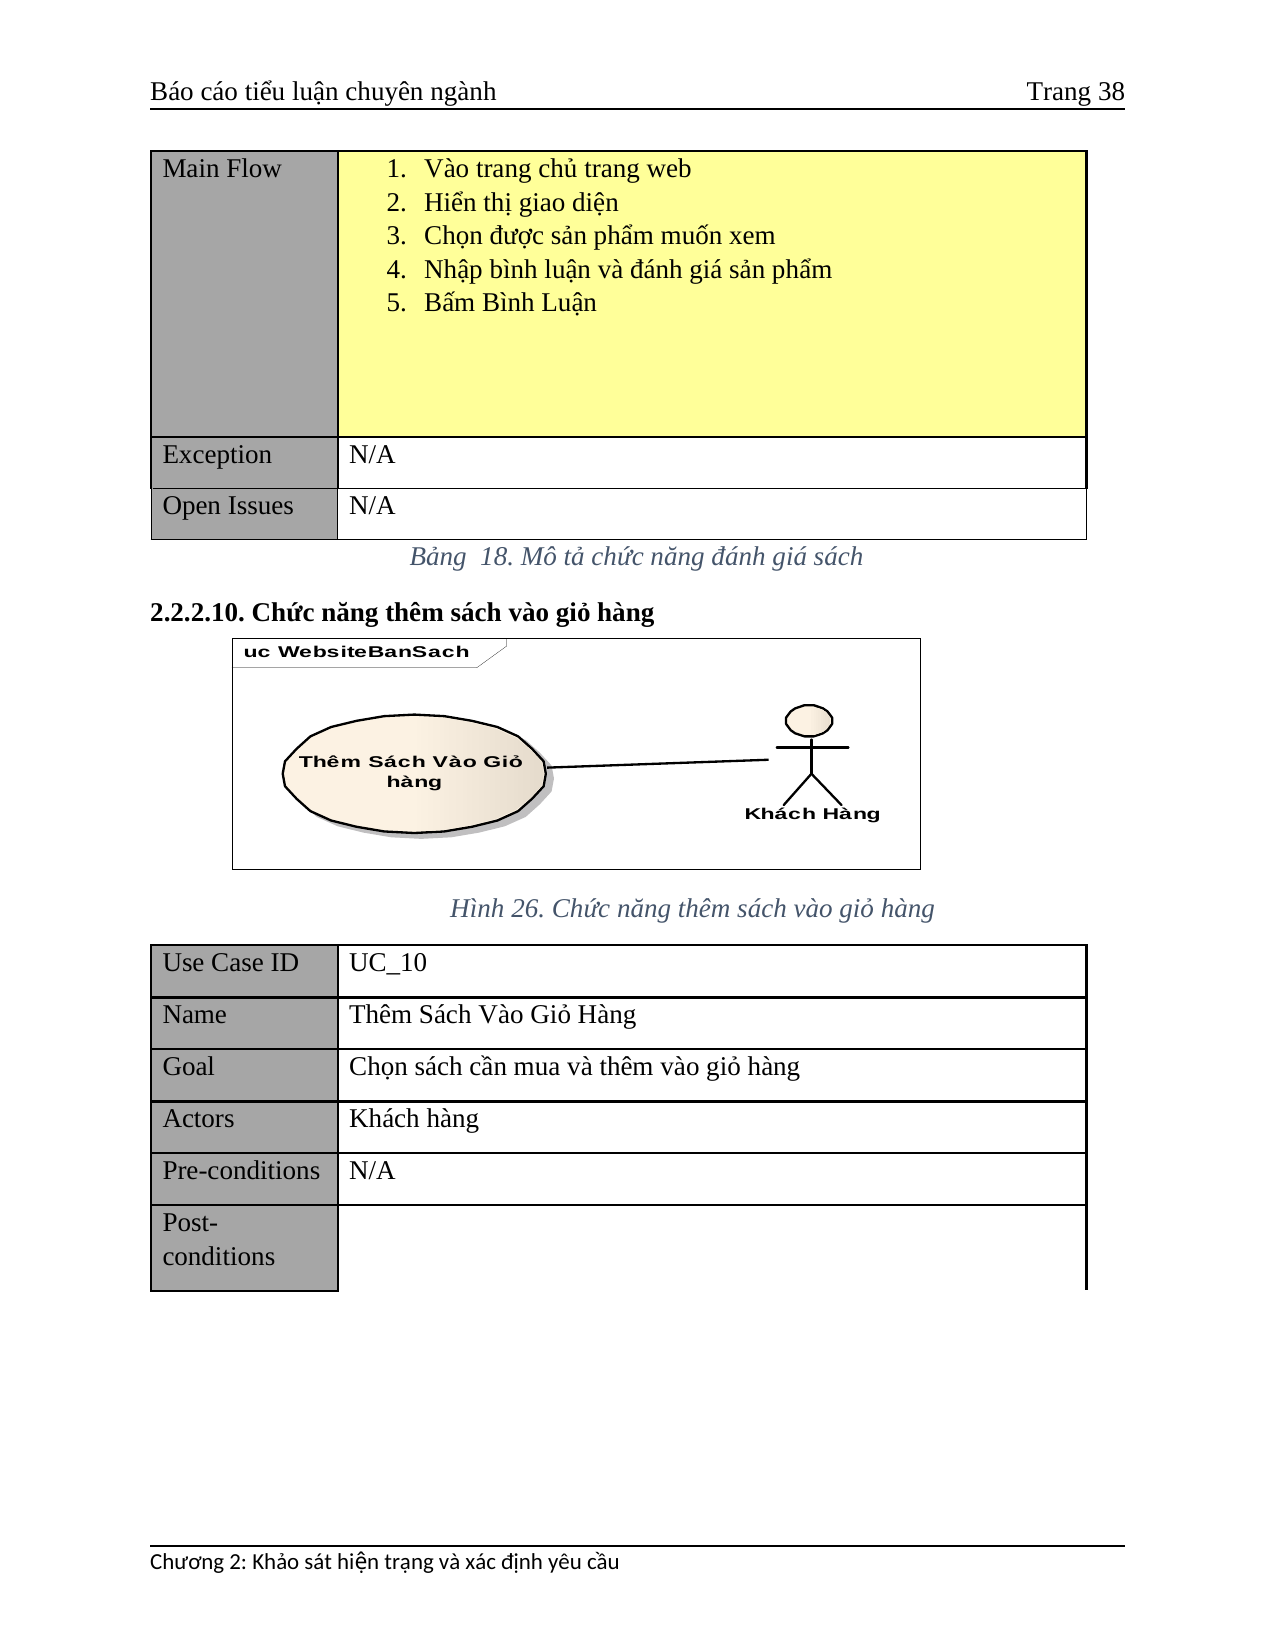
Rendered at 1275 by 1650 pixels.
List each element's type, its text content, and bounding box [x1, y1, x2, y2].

table_cell Actors [152, 1103, 337, 1152]
table_cell Khách hàng [339, 1103, 1085, 1152]
table_cell Goal [152, 1050, 337, 1100]
text Bảng 18. Mô tả chức năng đánh giá sách [150, 540, 1125, 571]
table_cell Thêm Sách Vào Giỏ Hàng [339, 999, 1085, 1048]
text Hình 26. Chức năng thêm sách vào giỏ hàng [375, 892, 1125, 923]
table_cell Post-conditions [152, 1206, 337, 1290]
table_header Use Case ID [152, 946, 337, 996]
table_cell Main Flow [152, 152, 337, 436]
table_cell Pre-conditions [152, 1154, 337, 1204]
table_cell Exception [152, 438, 337, 488]
table_cell Chọn sách cần mua và thêm vào giỏ hàng [339, 1050, 1085, 1100]
table_cell N/A [338, 489, 1086, 539]
table_cell Vào trang chủ trang web Hiển thị giao diện Chọn được sản phẩm muốn xem Nhập bình luận và đánh giá sản phẩm Bấm Bình Luận [339, 152, 1085, 436]
table_header UC_10 [339, 946, 1085, 996]
subtitle 2.2.2.10. Chức năng thêm sách vào giỏ hàng [150, 596, 1125, 627]
table_cell [339, 1206, 1085, 1290]
table_cell N/A [339, 438, 1085, 488]
table_cell N/A [339, 1154, 1085, 1204]
table_cell Open Issues [152, 489, 337, 539]
table_cell Name [152, 999, 337, 1048]
